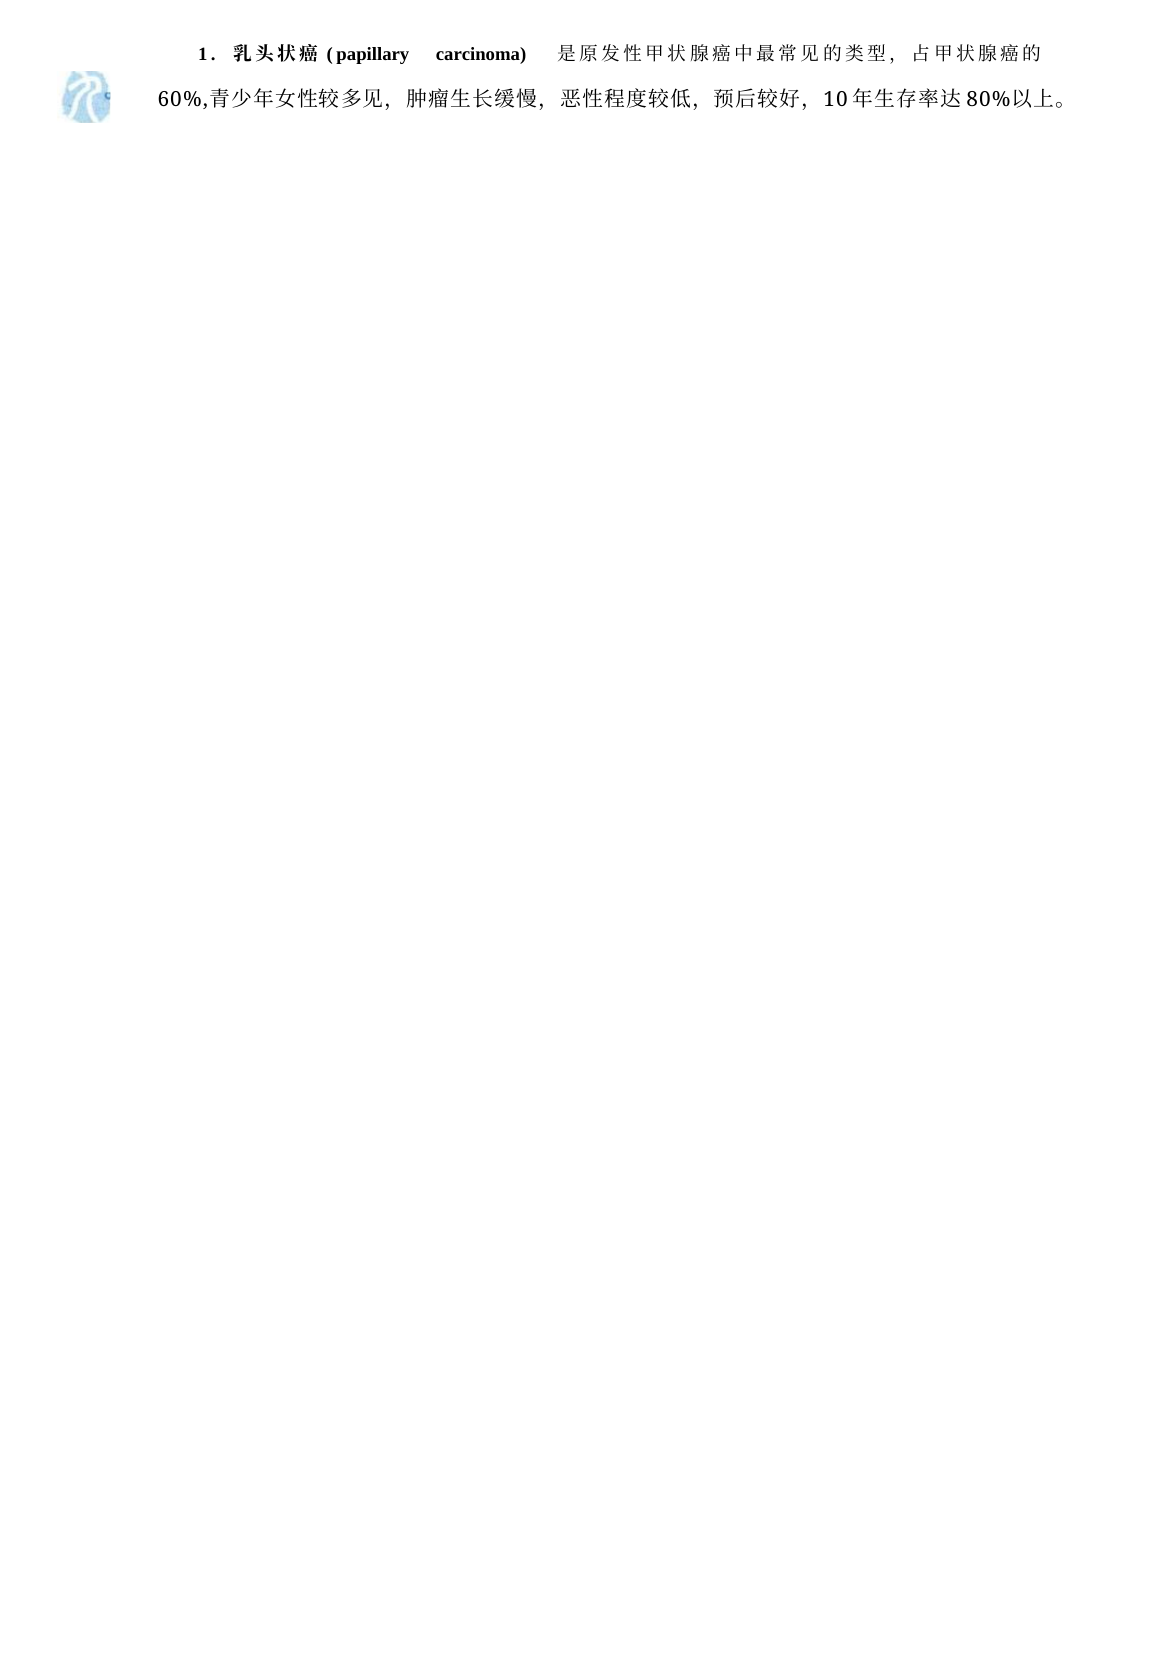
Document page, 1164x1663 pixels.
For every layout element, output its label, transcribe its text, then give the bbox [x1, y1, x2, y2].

picture [56, 71, 111, 123]
text 60%,青少年女性较多见，肿瘤生长缓慢，恶性程度较低，预后较好，10年生存率达80%以上。 [157, 84, 1091, 111]
text 1. 乳头状癌 (papillary carcinoma) 是原发性甲状腺癌中最常见的类型，占甲状腺癌的 [198, 42, 1091, 64]
